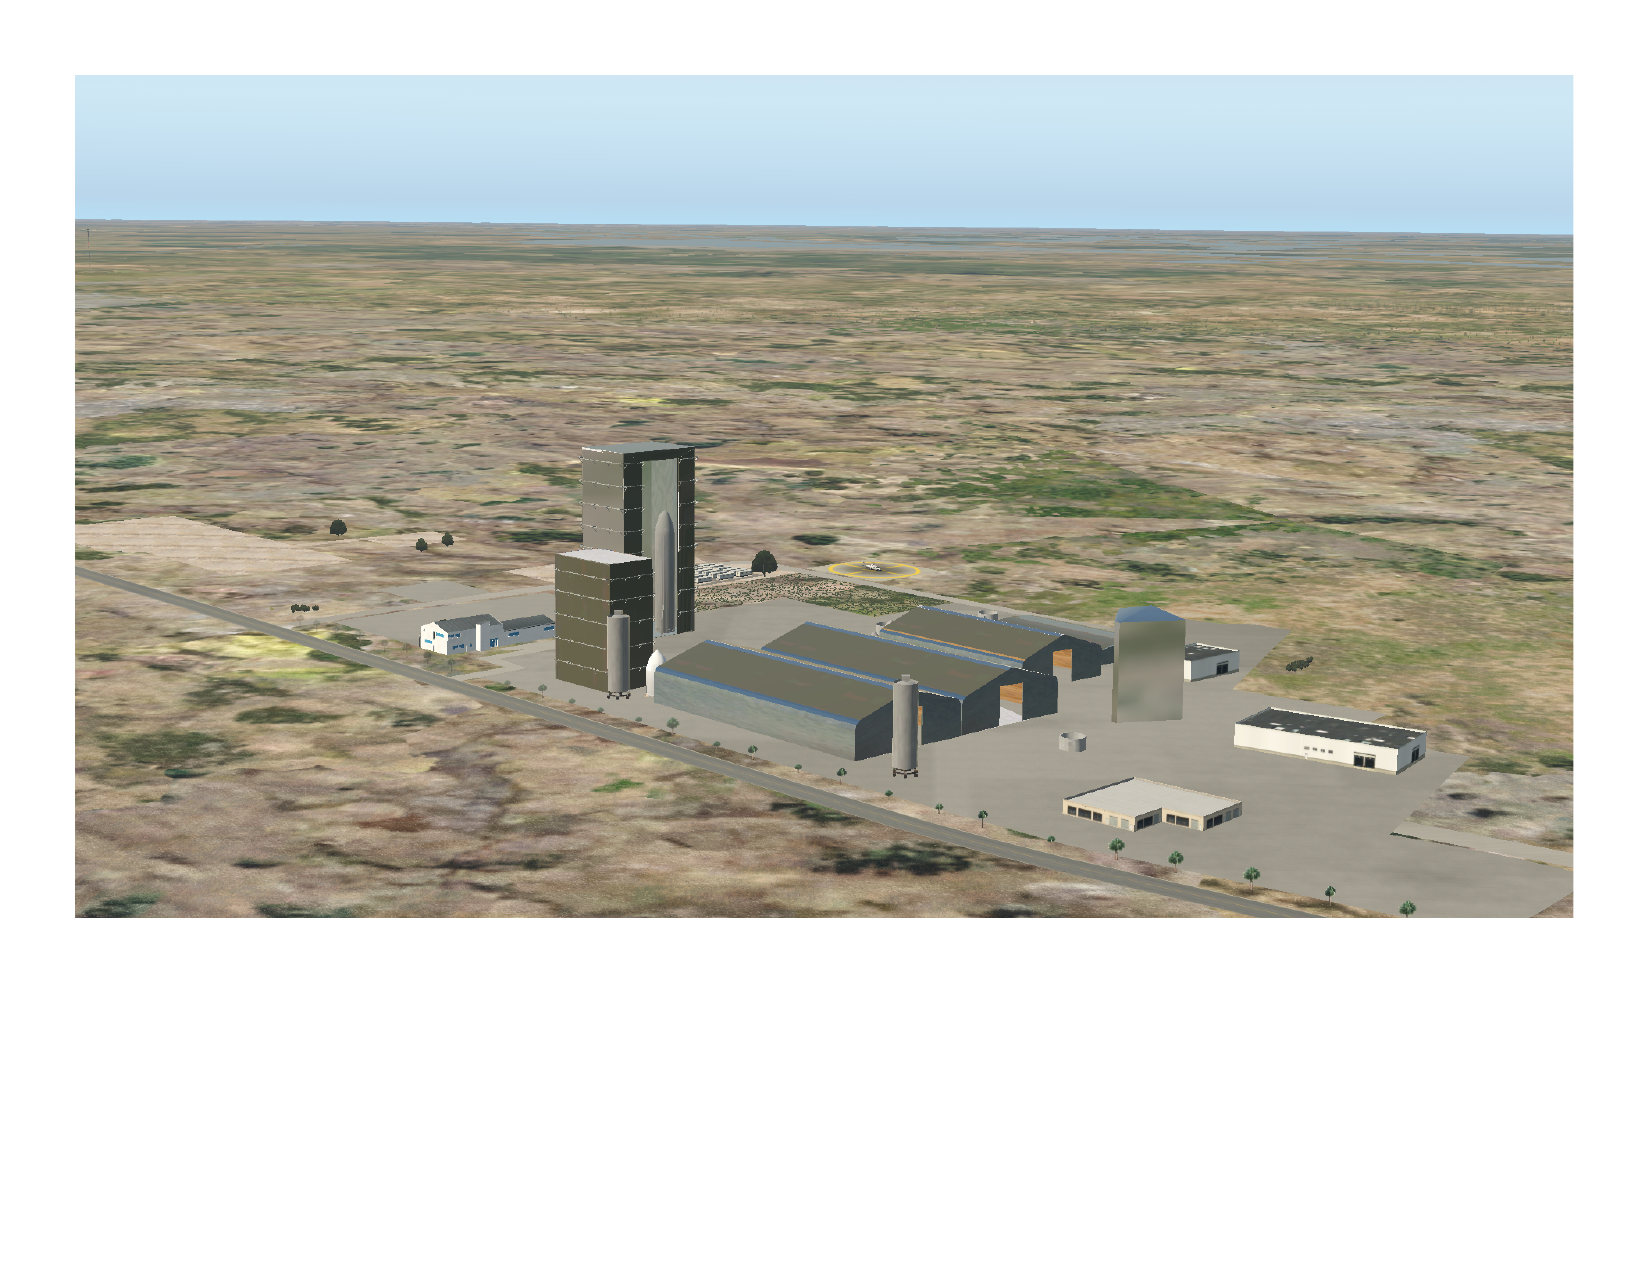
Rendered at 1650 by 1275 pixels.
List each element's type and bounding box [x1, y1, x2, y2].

picture [75, 75, 1574, 918]
